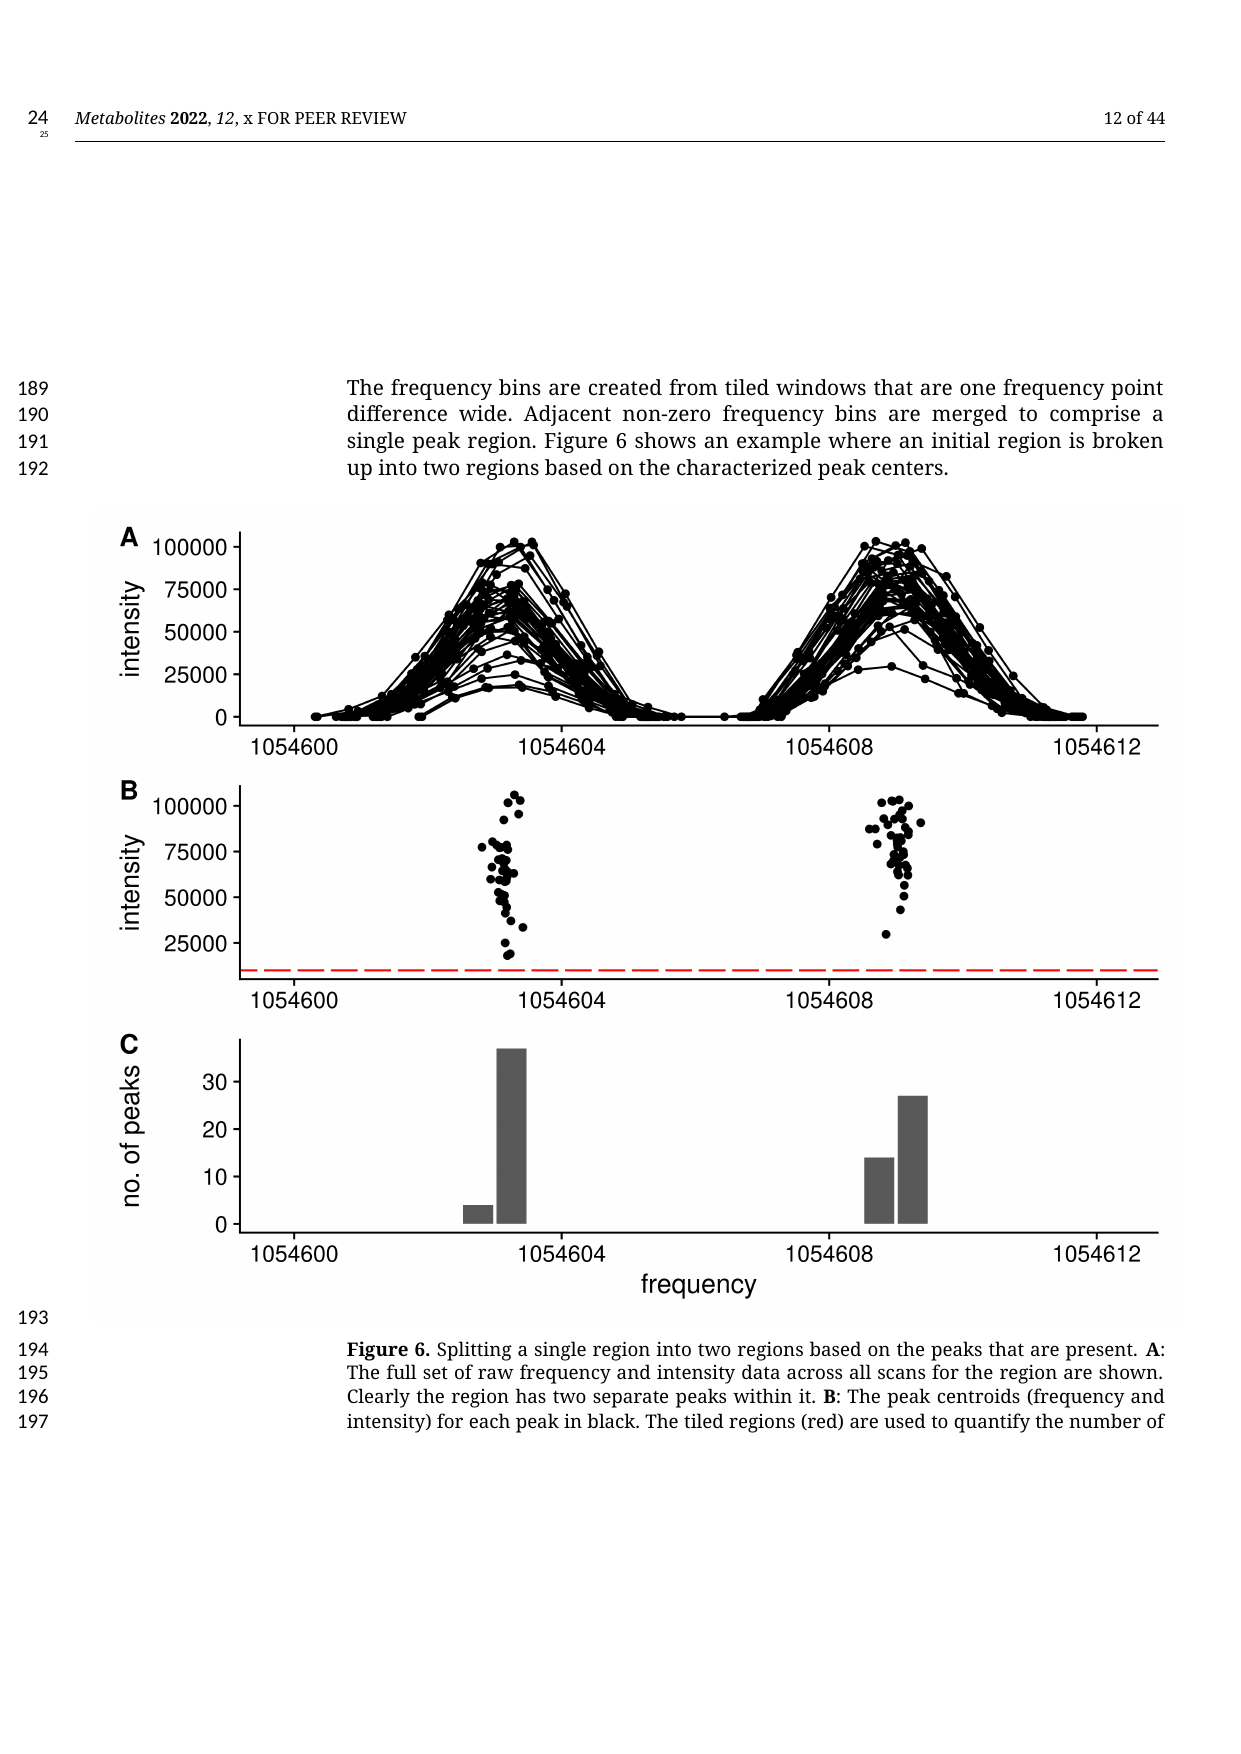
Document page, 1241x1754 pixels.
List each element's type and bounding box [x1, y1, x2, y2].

text [347, 1337, 1165, 1434]
text [347, 374, 1165, 482]
picture [93, 507, 1184, 1325]
